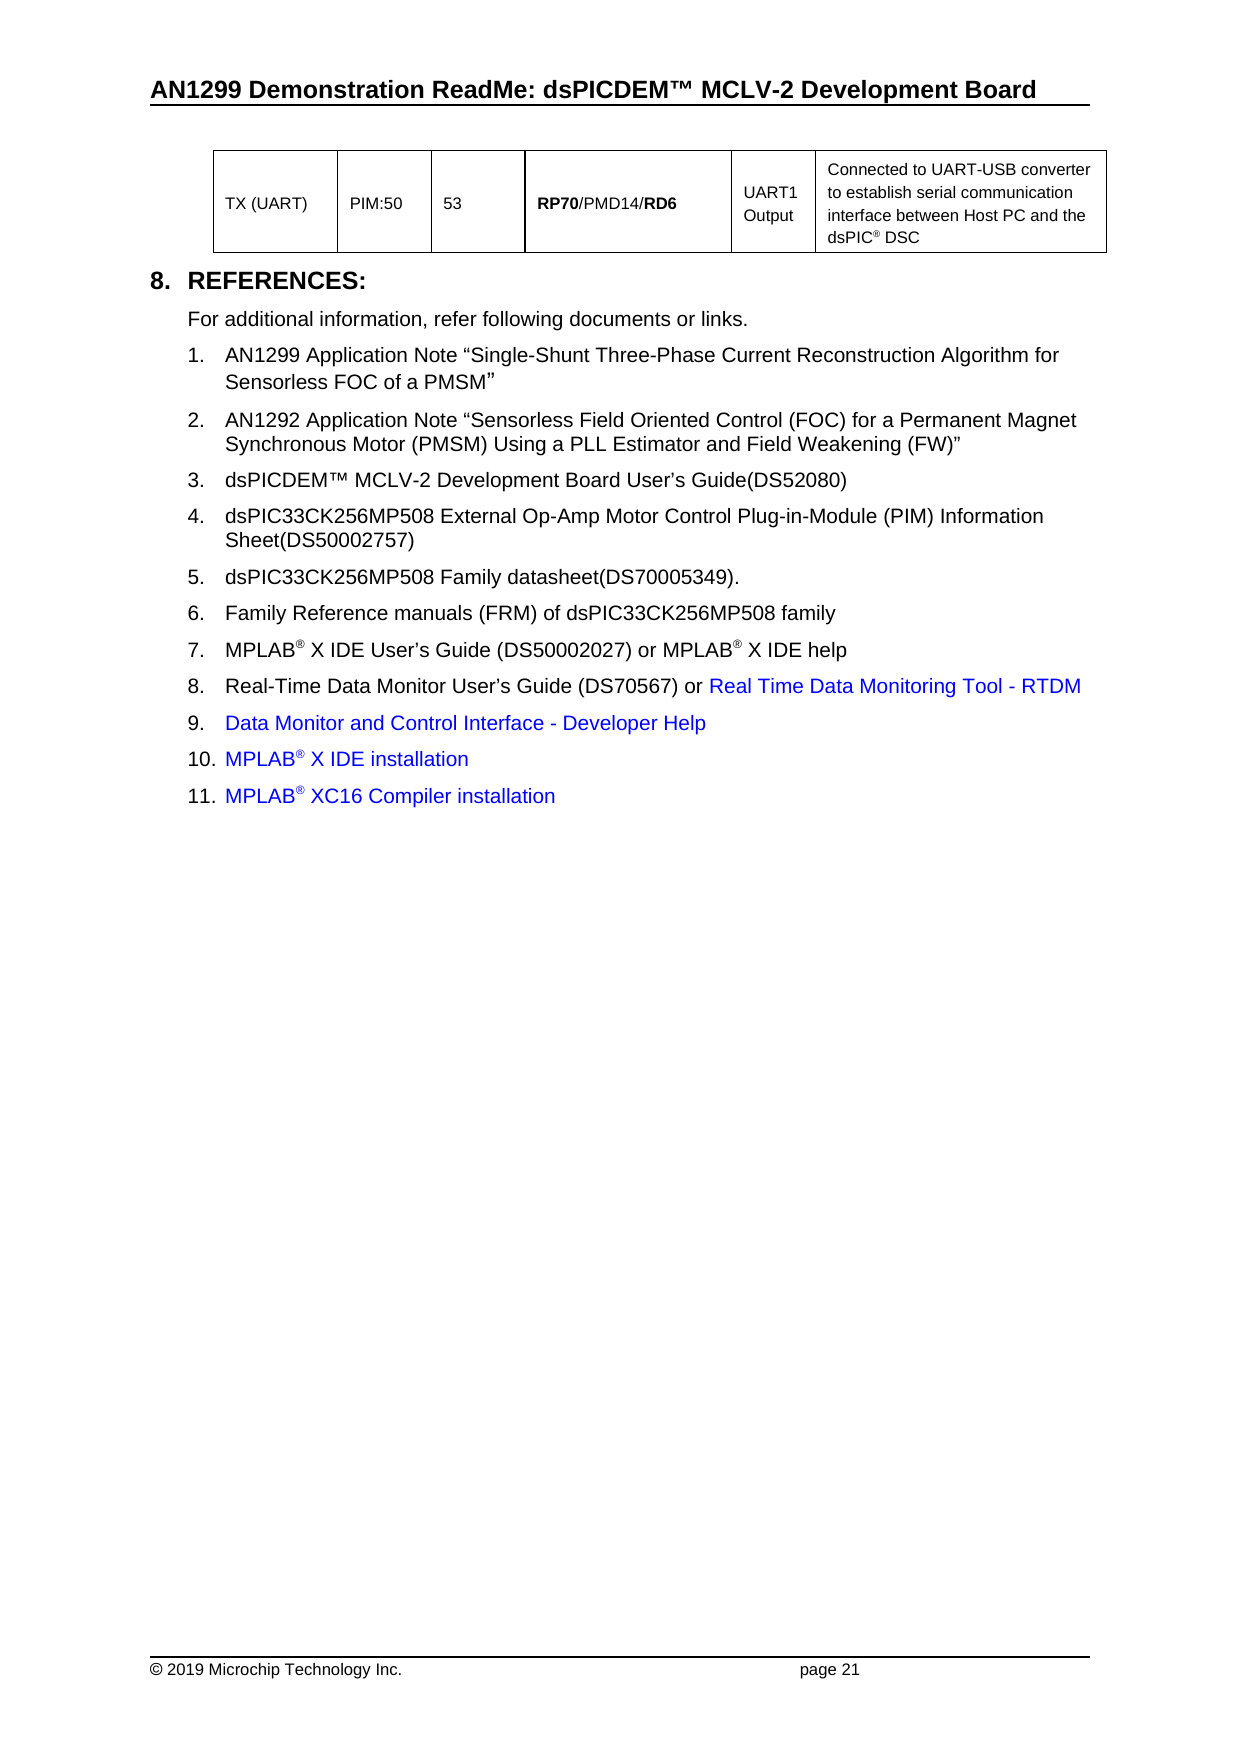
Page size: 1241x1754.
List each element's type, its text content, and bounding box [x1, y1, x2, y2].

list MPLAB® X IDE User’s Guide (DS50002027) or MPLAB® X IDE help [187, 638, 1090, 662]
table_cell RP70/PMD14/RD6 [526, 151, 731, 252]
table_cell TX (UART) [214, 151, 337, 252]
list Real-Time Data Monitor User’s Guide (DS70567) or Real Time Data Monitoring Tool - RTDM [187, 674, 1090, 698]
list AN1292 Application Note “Sensorless Field Oriented Control (FOC) for a Permanent Magnet Synchronous Motor (PMSM) Using a PLL Estimator and Field Weakening (FW)” [187, 407, 1090, 455]
table_cell UART1 Output [732, 151, 815, 252]
list AN1299 Application Note “Single-Shunt Three-Phase Current Reconstruction Algorithm for Sensorless FOC of a PMSM” [187, 343, 1090, 395]
list MPLAB® XC16 Compiler installation [187, 783, 1090, 807]
subtitle REFERENCES: [150, 266, 1090, 294]
list dsPICDEM™ MCLV-2 Development Board User’s Guide(DS52080) [187, 468, 1090, 492]
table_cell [816, 151, 1106, 252]
list Family Reference manuals (FRM) of dsPIC33CK256MP508 family [187, 601, 1090, 625]
list dsPIC33CK256MP508 External Op-Amp Motor Control Plug-in-Module (PIM) Information Sheet(DS50002757) [187, 504, 1090, 552]
table_cell PIM:50 [338, 151, 431, 252]
text For additional information, refer following documents or links. [187, 307, 1090, 331]
list MPLAB® X IDE installation [187, 747, 1090, 771]
list Data Monitor and Control Interface - Developer Help [187, 711, 1090, 734]
list dsPIC33CK256MP508 Family datasheet(DS70005349). [187, 565, 1090, 589]
table_cell 53 [432, 151, 524, 252]
